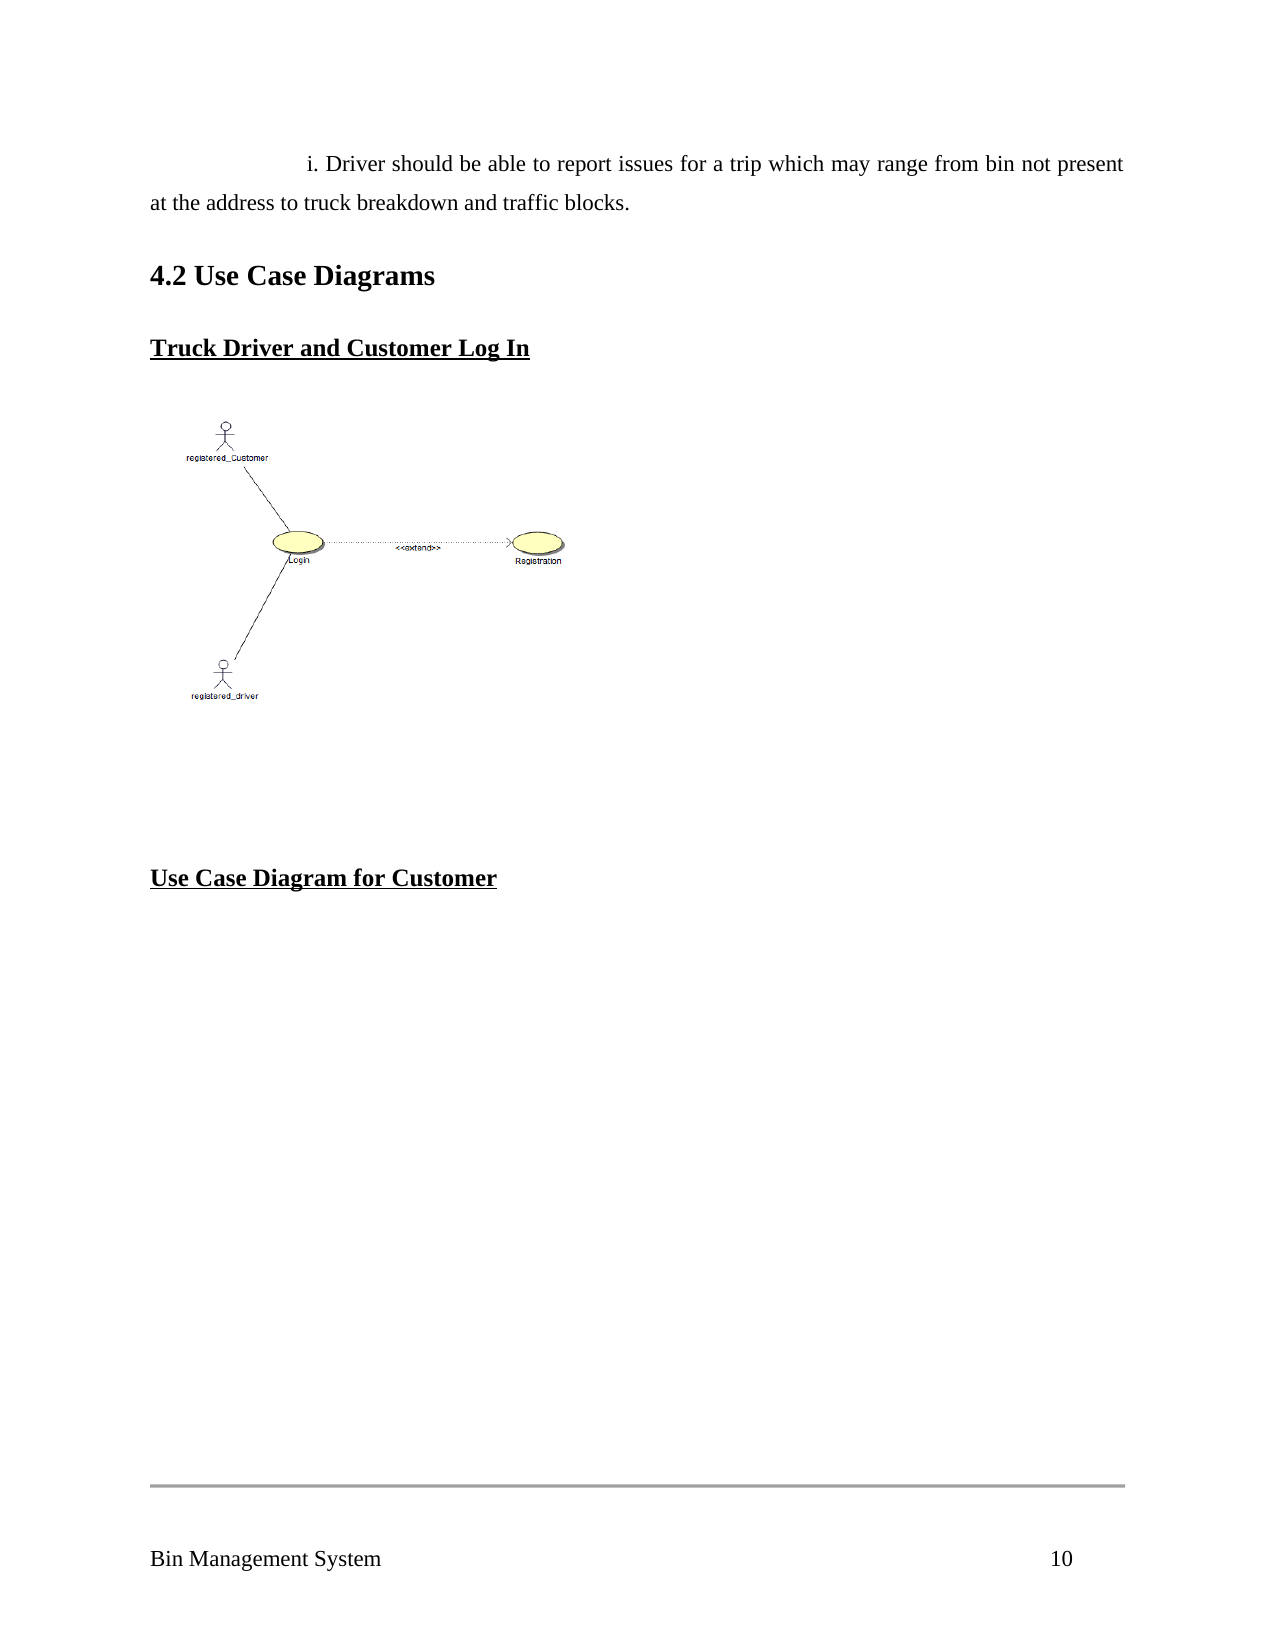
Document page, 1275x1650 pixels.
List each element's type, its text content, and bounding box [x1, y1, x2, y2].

text Use Case Diagram for Customer [150, 863, 1125, 892]
text Truck Driver and Customer Log In [150, 333, 1125, 362]
picture [150, 391, 795, 835]
subtitle 4.2 Use Case Diagrams [150, 258, 1125, 292]
text i. Driver should be able to report issues for a trip which may range from bin not present at the address to truck breakdown and traffic blocks. [150, 150, 1125, 216]
